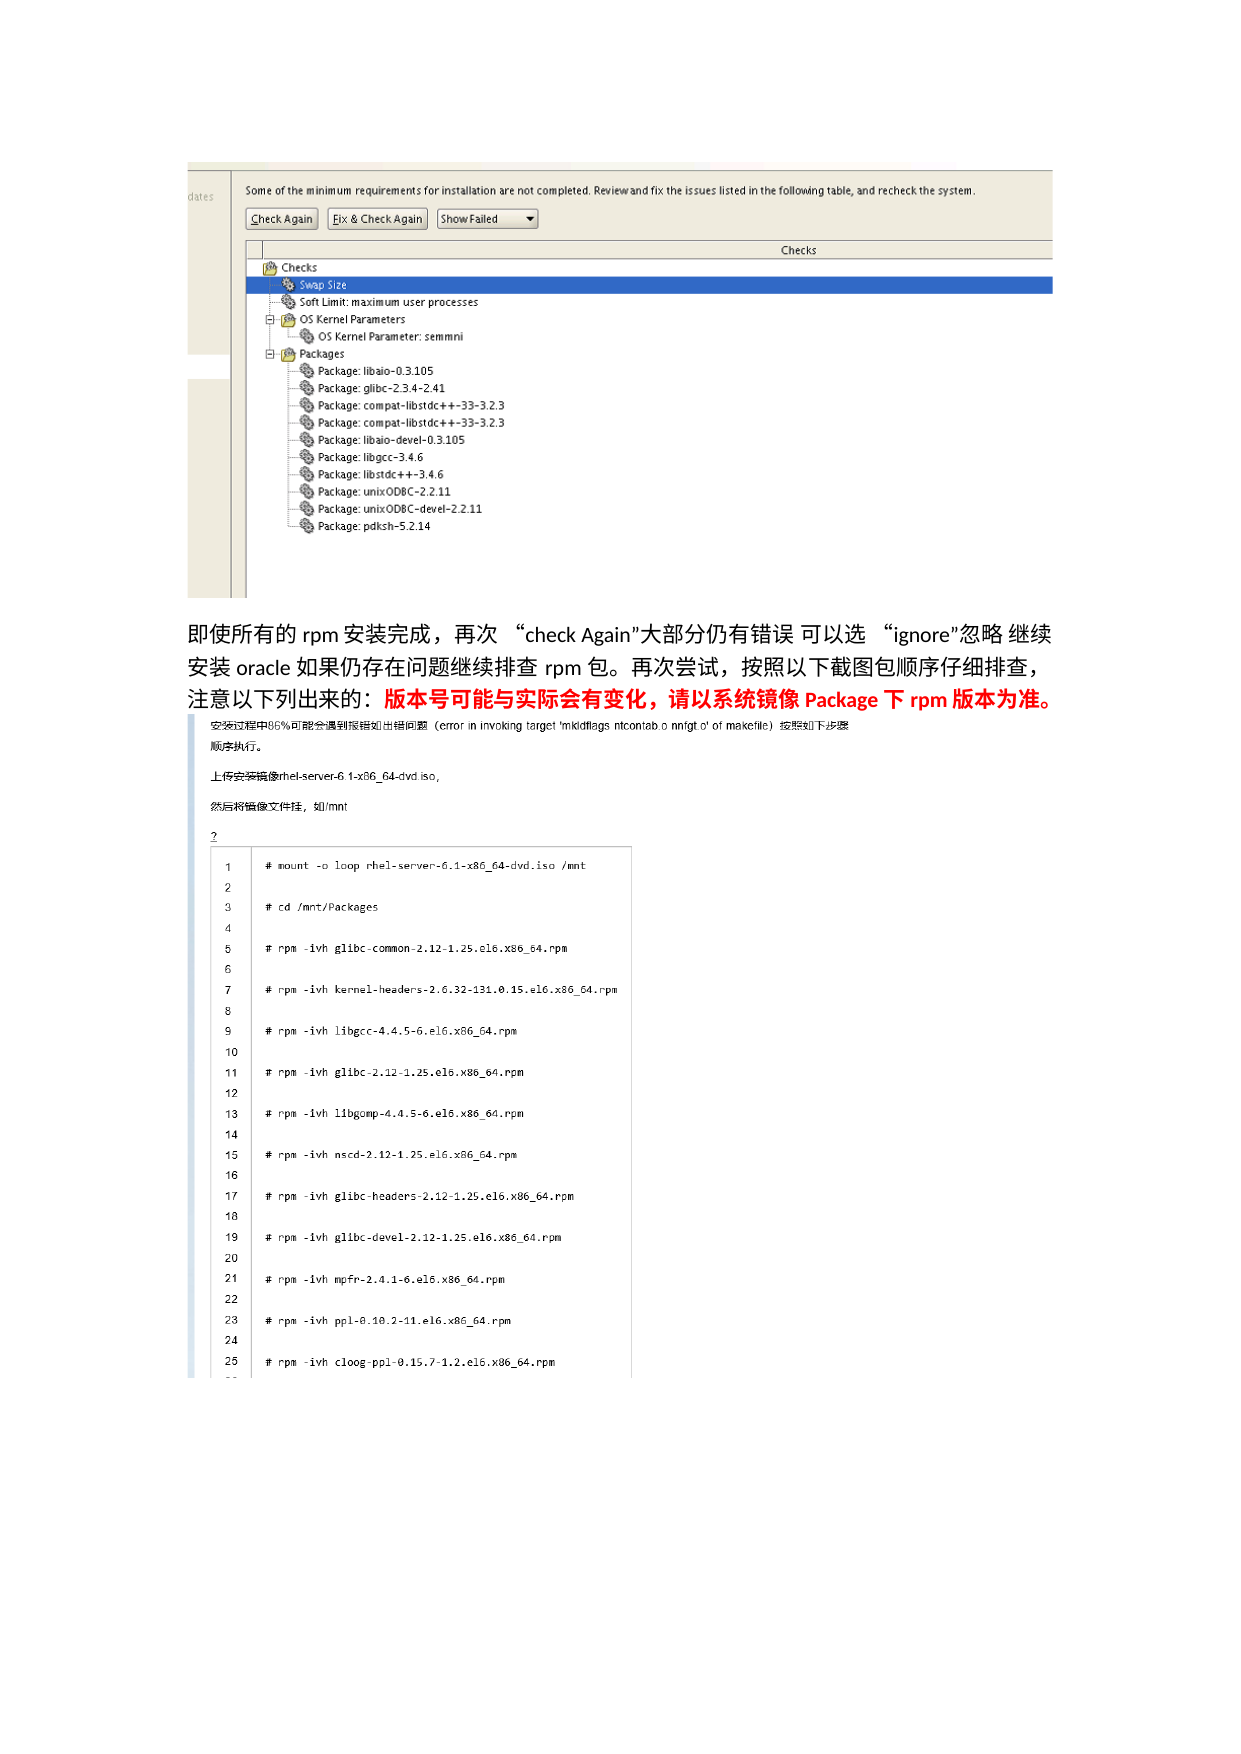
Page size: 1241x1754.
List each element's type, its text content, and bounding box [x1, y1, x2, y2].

text 即使所有的rpm安装完成，再次 “check Again”大部分仍有错误 可以选 “ignore”忽略 继续安装oracle 如果仍存在问题继续排查 rpm 包。再次尝试，按照以下截图包顺序仔细排查，注意以下列出来的：版本号可能与实际会有变化，请以系统镜像 Package 下 rpm 版本为准。 [187, 617, 1053, 714]
picture [187, 162, 1053, 598]
picture [187, 714, 1053, 1378]
